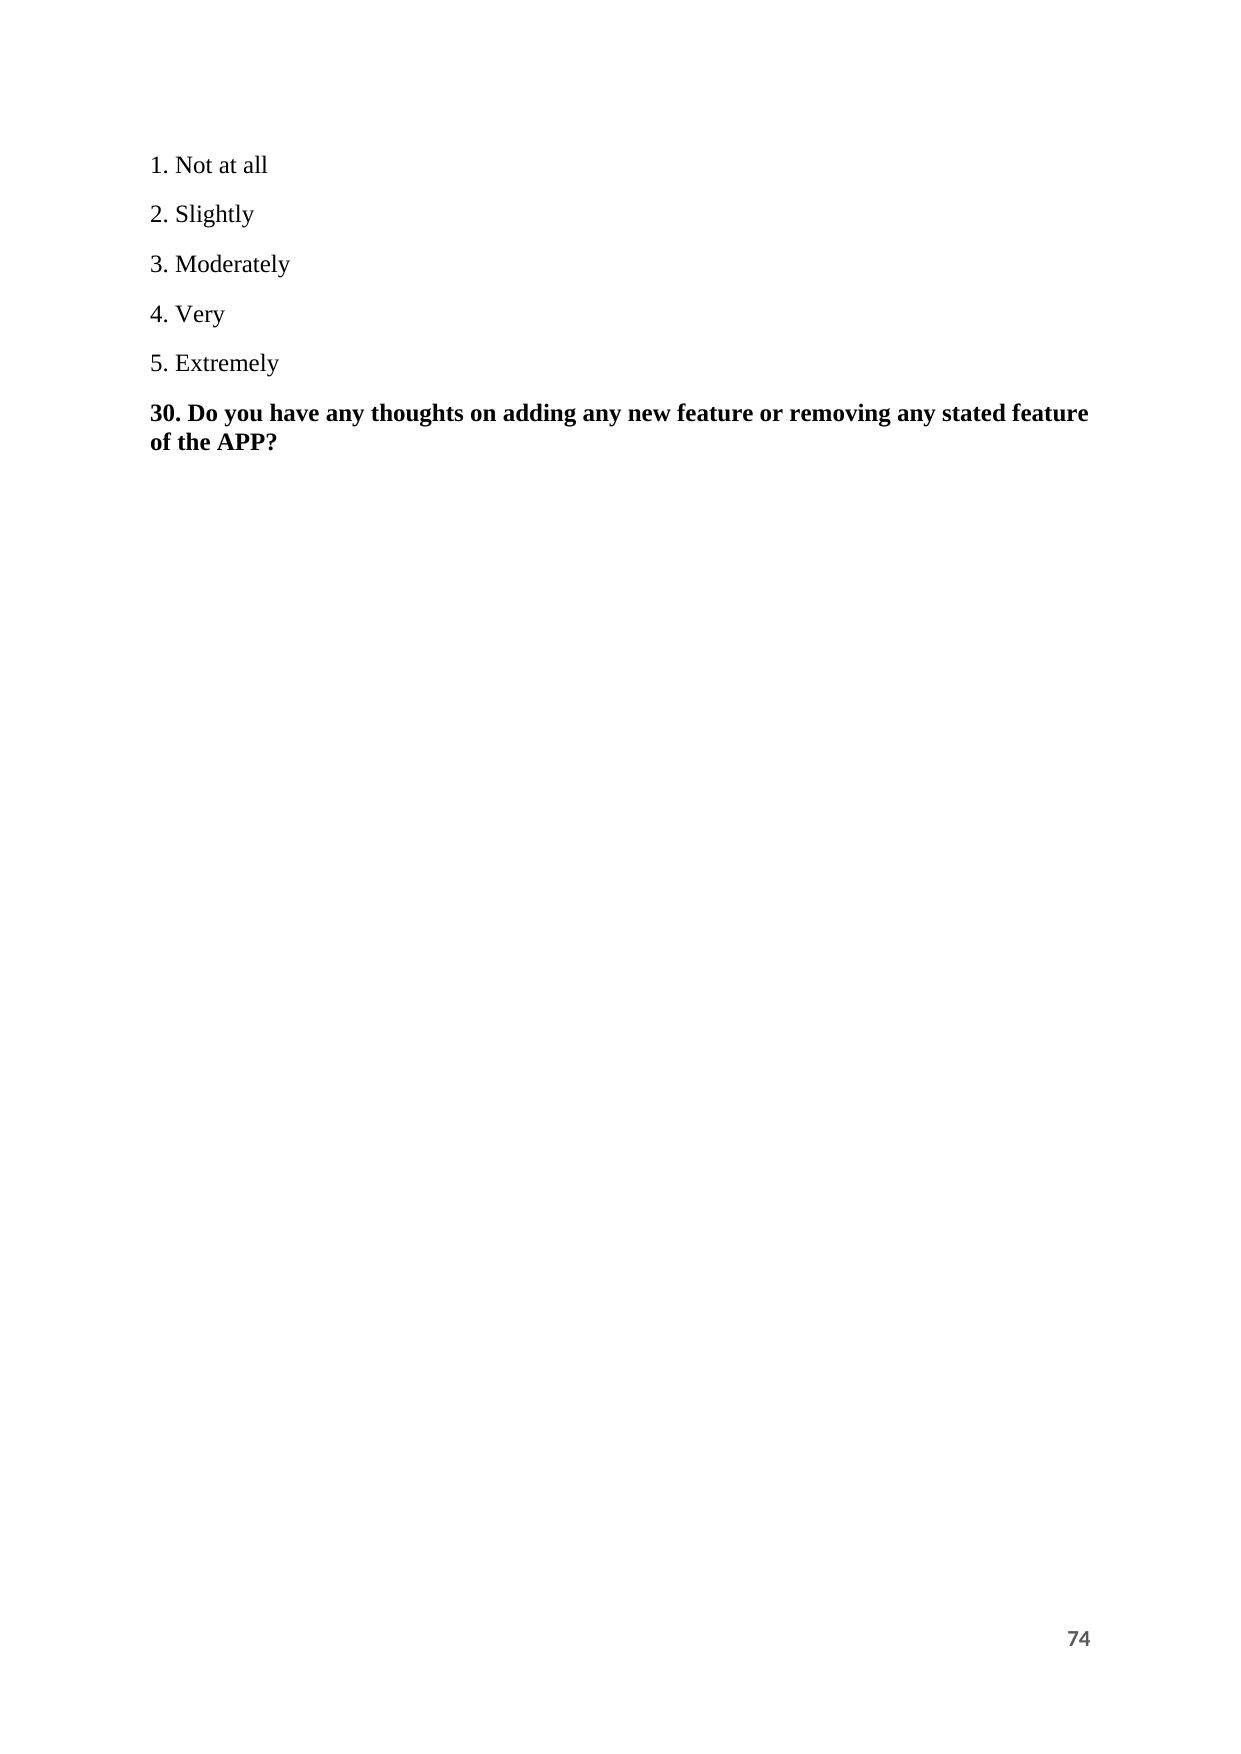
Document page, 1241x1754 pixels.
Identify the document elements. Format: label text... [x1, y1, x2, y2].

text 2. Slightly [150, 199, 1090, 228]
text 5. Extremely [150, 348, 1090, 377]
text 4. Very [150, 299, 1090, 327]
text 30. Do you have any thoughts on adding any new feature or removing any stated feature of the APP? [150, 398, 1090, 455]
text 1. Not at all [150, 150, 1090, 179]
text 3. Moderately [150, 249, 1090, 278]
